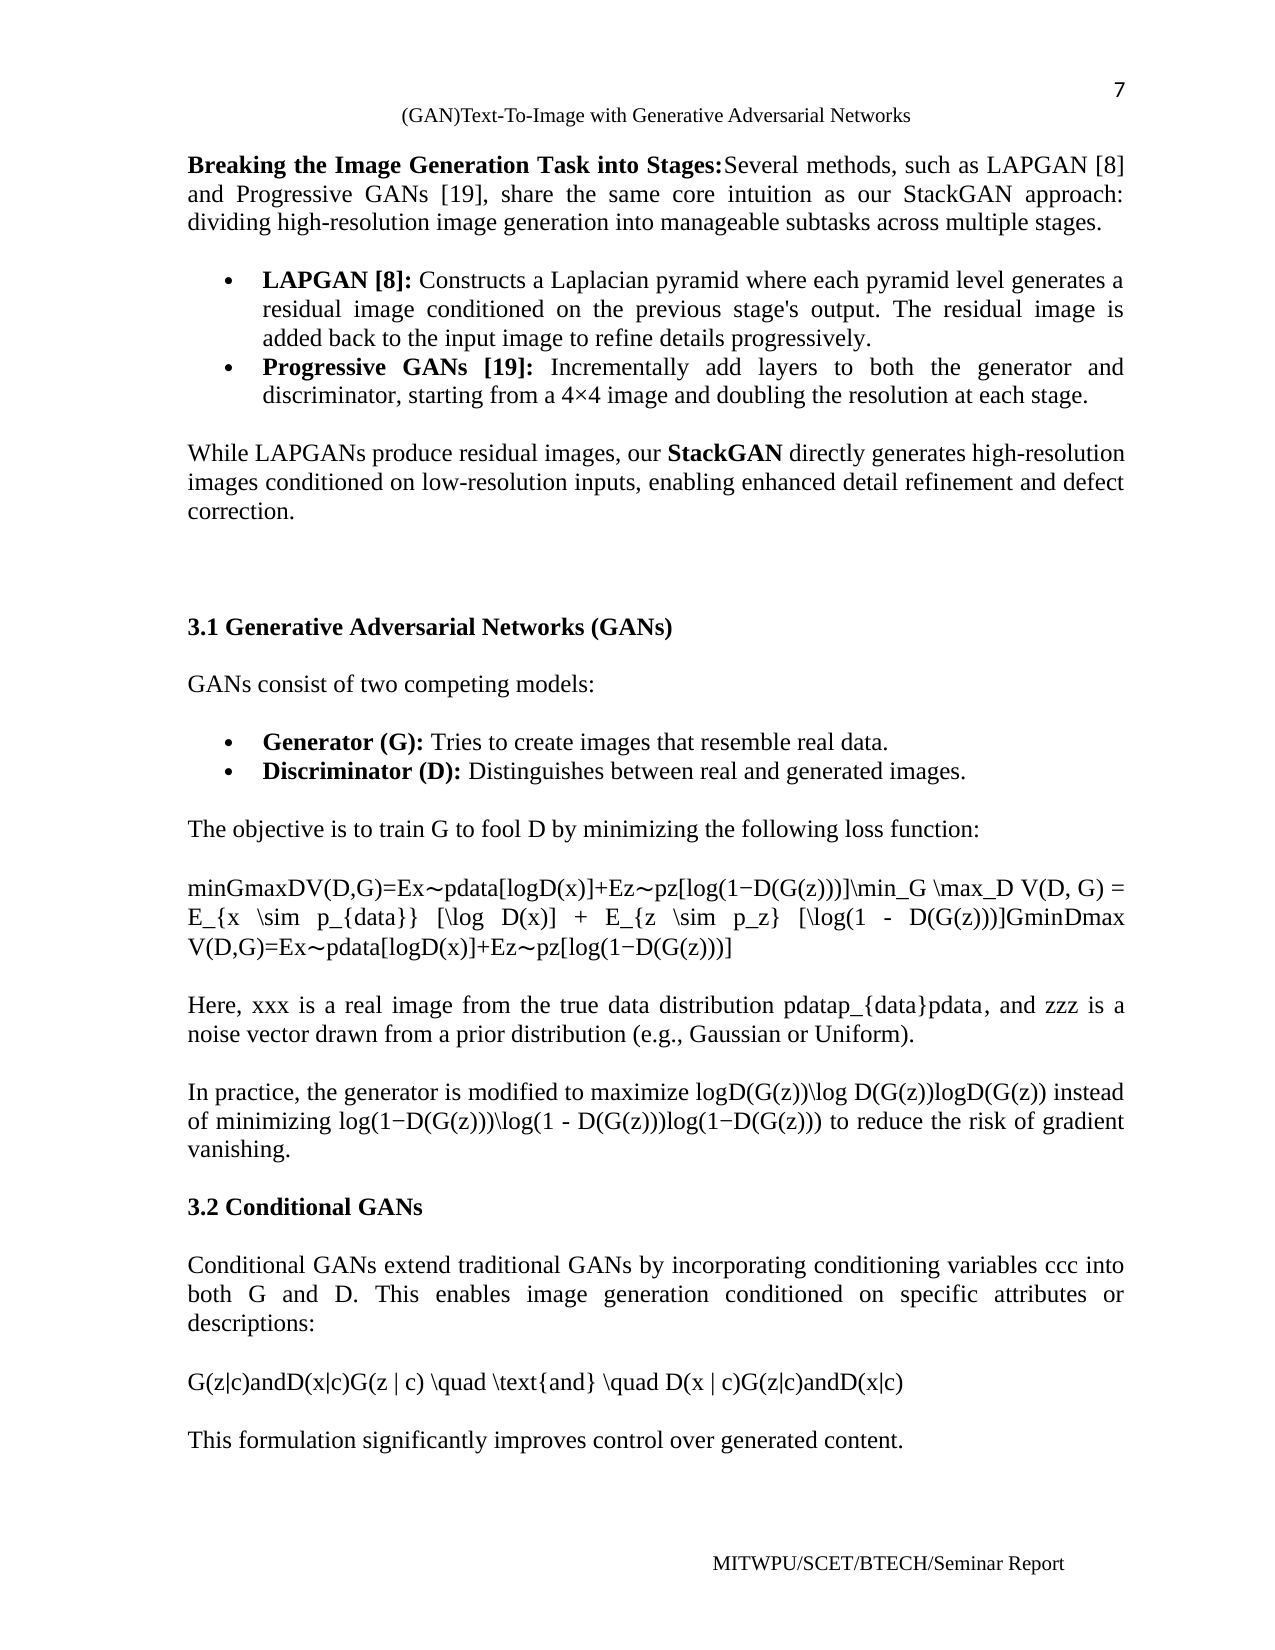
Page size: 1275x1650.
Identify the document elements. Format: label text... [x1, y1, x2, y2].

text G(z∣c)andD(x∣c)G(z | c) \quad \text{and} \quad D(x | c)G(z∣c)andD(x∣c) [187, 1366, 1125, 1396]
text 3.2 Conditional GANs [187, 1192, 1125, 1221]
list Progressive GANs [19]: Incrementally add layers to both the generator and discriminator, starting from a 4×4 image and doubling the resolution at each stage. [225, 352, 1125, 409]
text Here, xxx is a real image from the true data distribution pdatap_{data}pdata​, and zzz is a noise vector drawn from a prior distribution (e.g., Gaussian or Uniform). [187, 990, 1125, 1048]
text The objective is to train G to fool D by minimizing the following loss function: [187, 814, 1125, 843]
text Breaking the Image Generation Task into Stages:Several methods, such as LAPGAN [8] and Progressive GANs [19], share the same core intuition as our StackGAN approach: dividing high-resolution image generation into manageable subtasks across multiple stages. [187, 150, 1125, 236]
list Generator (G): Tries to create images that resemble real data. [225, 727, 1125, 756]
text GANs consist of two competing models: [187, 669, 1125, 698]
text 3.1 Generative Adversarial Networks (GANs) [187, 612, 1125, 640]
text In practice, the generator is modified to maximize log⁡D(G(z))\log D(G(z))logD(G(z)) instead of minimizing log⁡(1−D(G(z)))\log(1 - D(G(z)))log(1−D(G(z))) to reduce the risk of gradient vanishing. [187, 1077, 1125, 1163]
text min⁡Gmax⁡DV(D,G)=Ex∼pdata[log⁡D(x)]+Ez∼pz[log⁡(1−D(G(z)))]\min_G \max_D V(D, G) = E_{x \sim p_{data}} [\log D(x)] + E_{z \sim p_z} [\log(1 - D(G(z)))]Gmin​Dmax​V(D,G)=Ex∼pdata​​[logD(x)]+Ez∼pz​​[log(1−D(G(z)))] [187, 872, 1125, 961]
text This formulation significantly improves control over generated content. [187, 1425, 1125, 1454]
text While LAPGANs produce residual images, our StackGAN directly generates high-resolution images conditioned on low-resolution inputs, enabling enhanced detail refinement and defect correction. [187, 438, 1125, 524]
list LAPGAN [8]: Constructs a Laplacian pyramid where each pyramid level generates a residual image conditioned on the previous stage's output. The residual image is added back to the input image to refine details progressively. [225, 265, 1125, 352]
text Conditional GANs extend traditional GANs by incorporating conditioning variables ccc into both G and D. This enables image generation conditioned on specific attributes or descriptions: [187, 1250, 1125, 1337]
list Discriminator (D): Distinguishes between real and generated images. [225, 756, 1125, 785]
